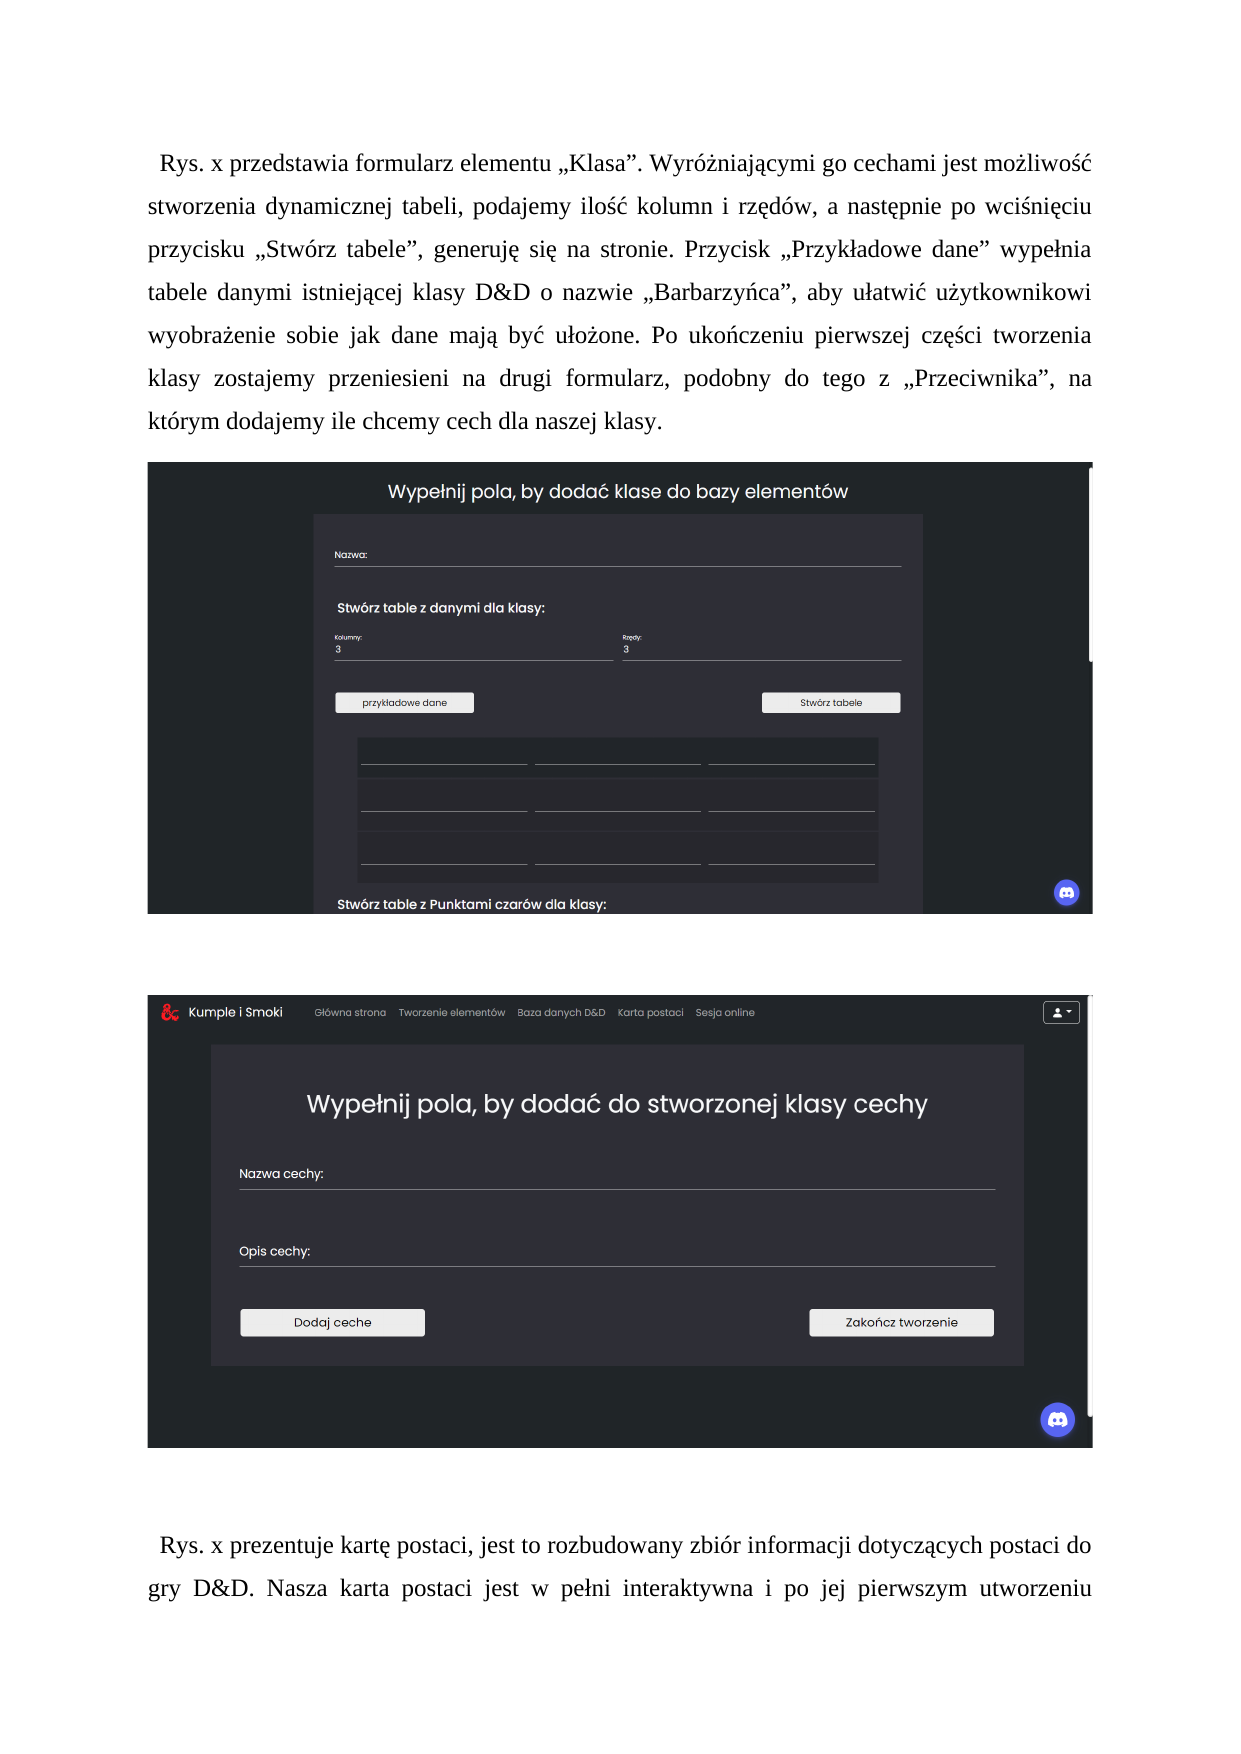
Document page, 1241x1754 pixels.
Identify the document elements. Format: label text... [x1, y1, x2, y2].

picture [147, 462, 1093, 914]
text Rys. x przedstawia formularz elementu „Klasa”. Wyróżniającymi go cechami jest możliwość stworzenia dynamicznej tabeli, podajemy ilość kolumn i rzędów, a następnie po wciśnięciu przycisku „Stwórz tabele”, generuję się na stronie. Przycisk „Przykładowe dane” wypełnia tabele danymi istniejącej klasy D&D o nazwie „Barbarzyńca”, aby ułatwić użytkownikowi wyobrażenie sobie jak dane mają być ułożone. Po ukończeniu pierwszej części tworzenia klasy zostajemy przeniesieni na drugi formularz, podobny do tego z „Przeciwnika”, na którym dodajemy ile chcemy cech dla naszej klasy. [148, 148, 1093, 435]
picture [147, 995, 1093, 1448]
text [148, 1530, 1093, 1602]
